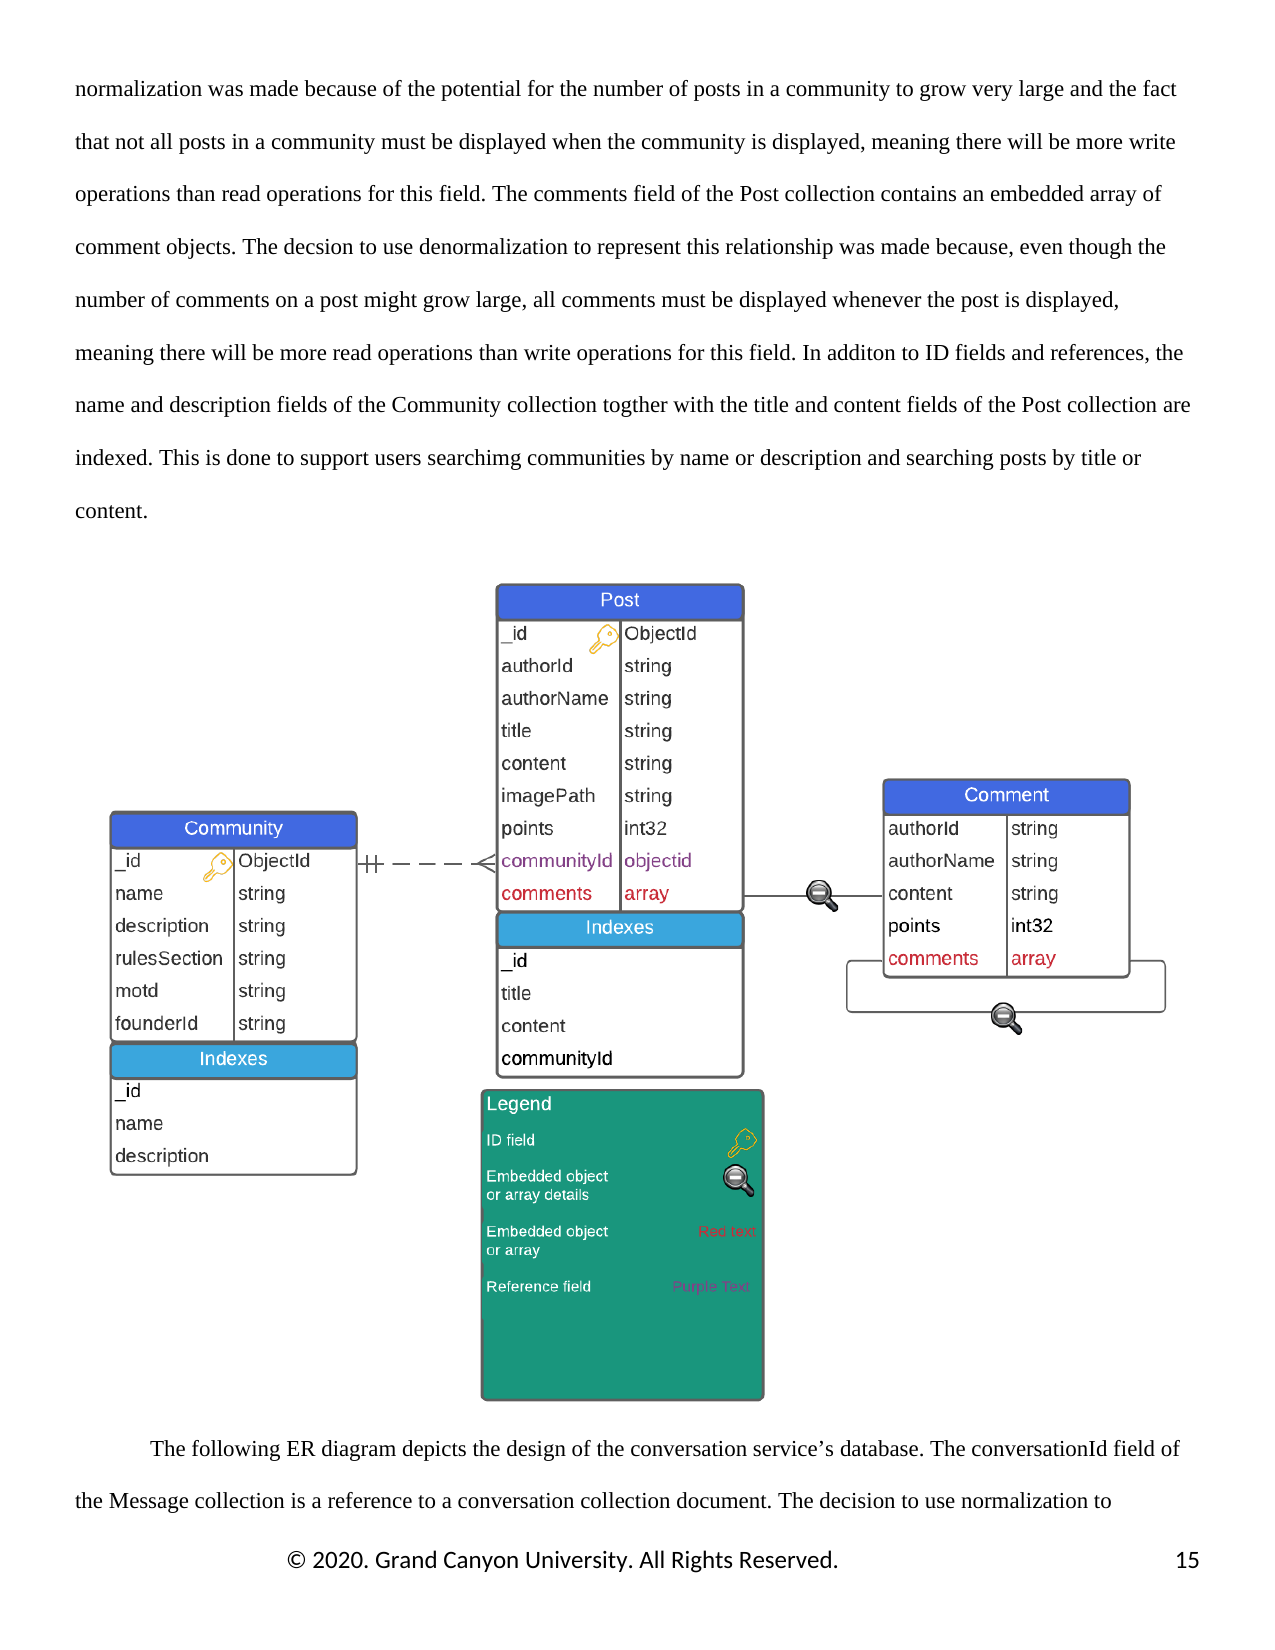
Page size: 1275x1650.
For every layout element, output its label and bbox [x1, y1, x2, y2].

text [75, 75, 1200, 523]
picture [75, 549, 1200, 1435]
text [75, 1435, 1200, 1514]
